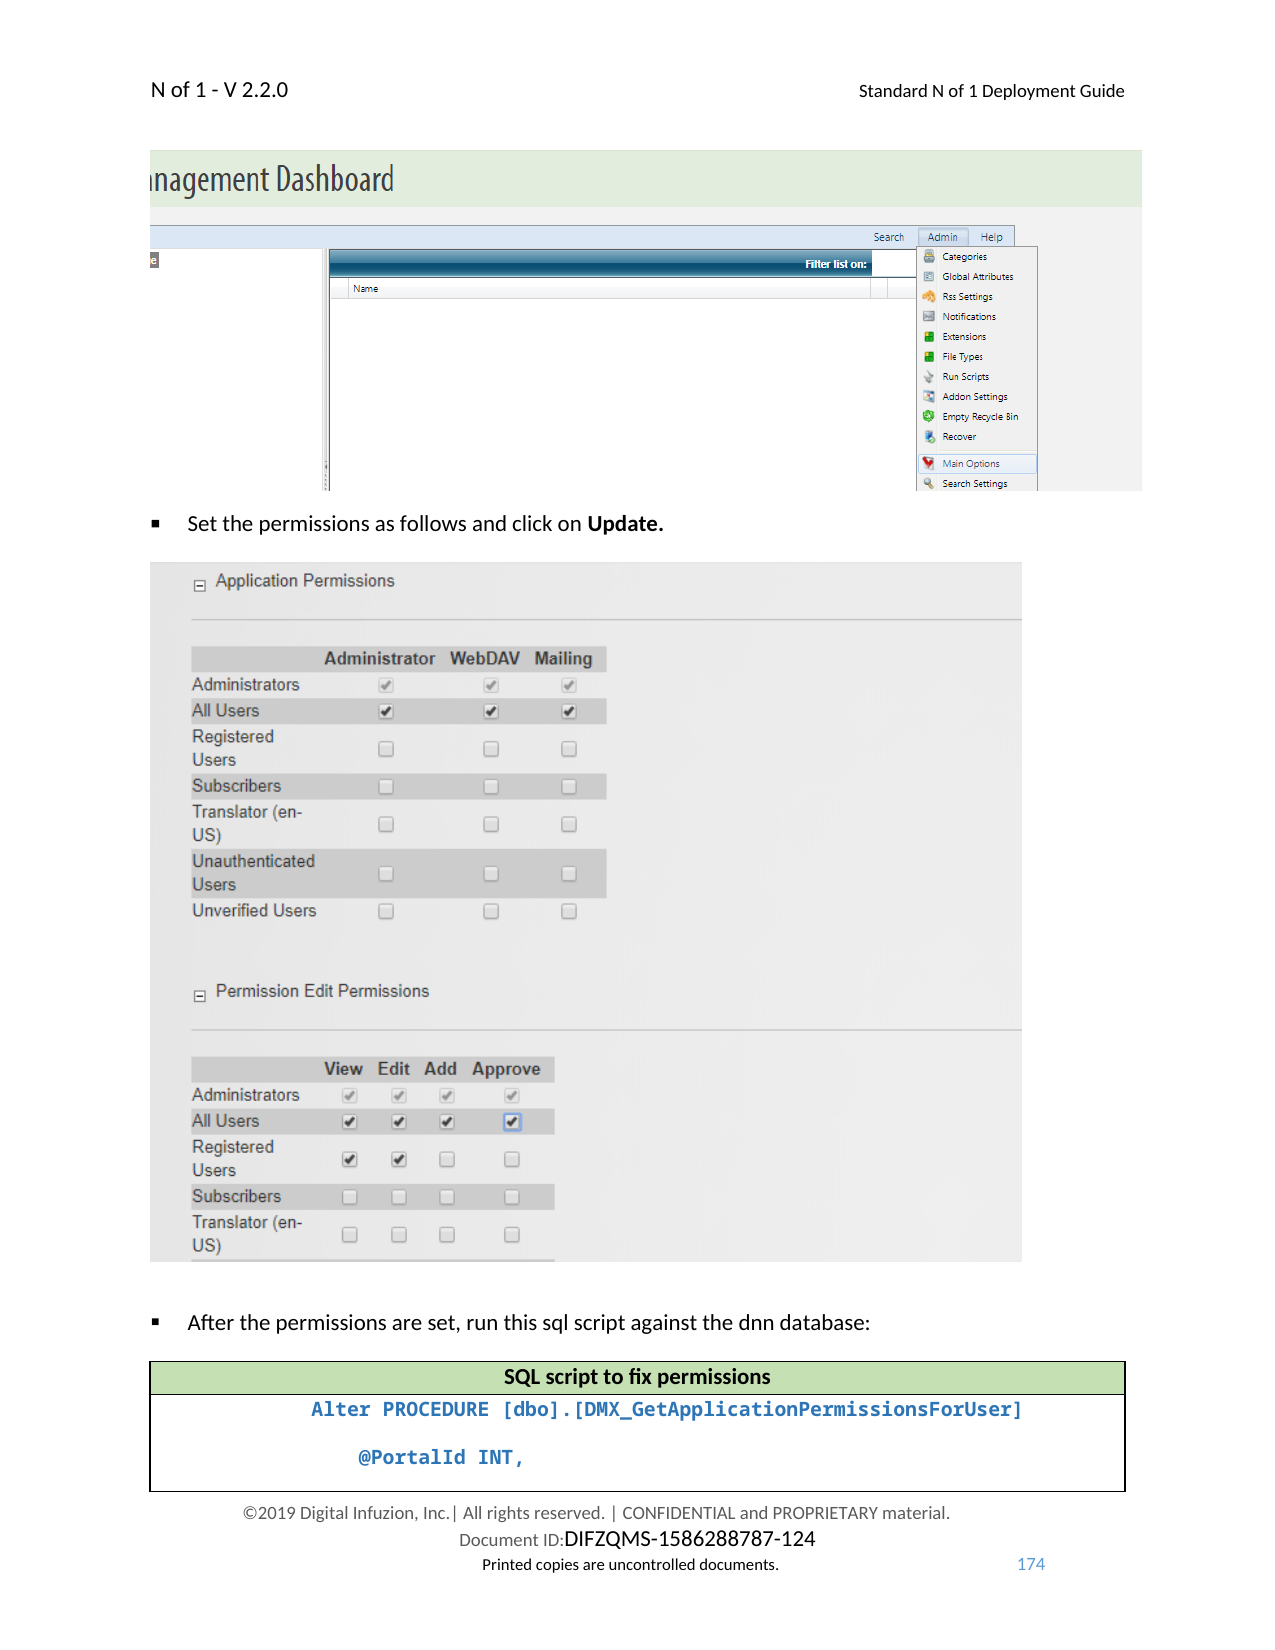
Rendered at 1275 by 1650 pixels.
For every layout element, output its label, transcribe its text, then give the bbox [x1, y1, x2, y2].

list After the permissions are set, run this sql script against the dnn database: [150, 1308, 1125, 1336]
list Set the permissions as follows and click on Update. [150, 509, 1125, 537]
table_header SQL script to fix permissions [151, 1362, 1124, 1394]
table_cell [151, 1395, 1124, 1491]
picture [150, 150, 1143, 491]
picture [150, 562, 1022, 1262]
